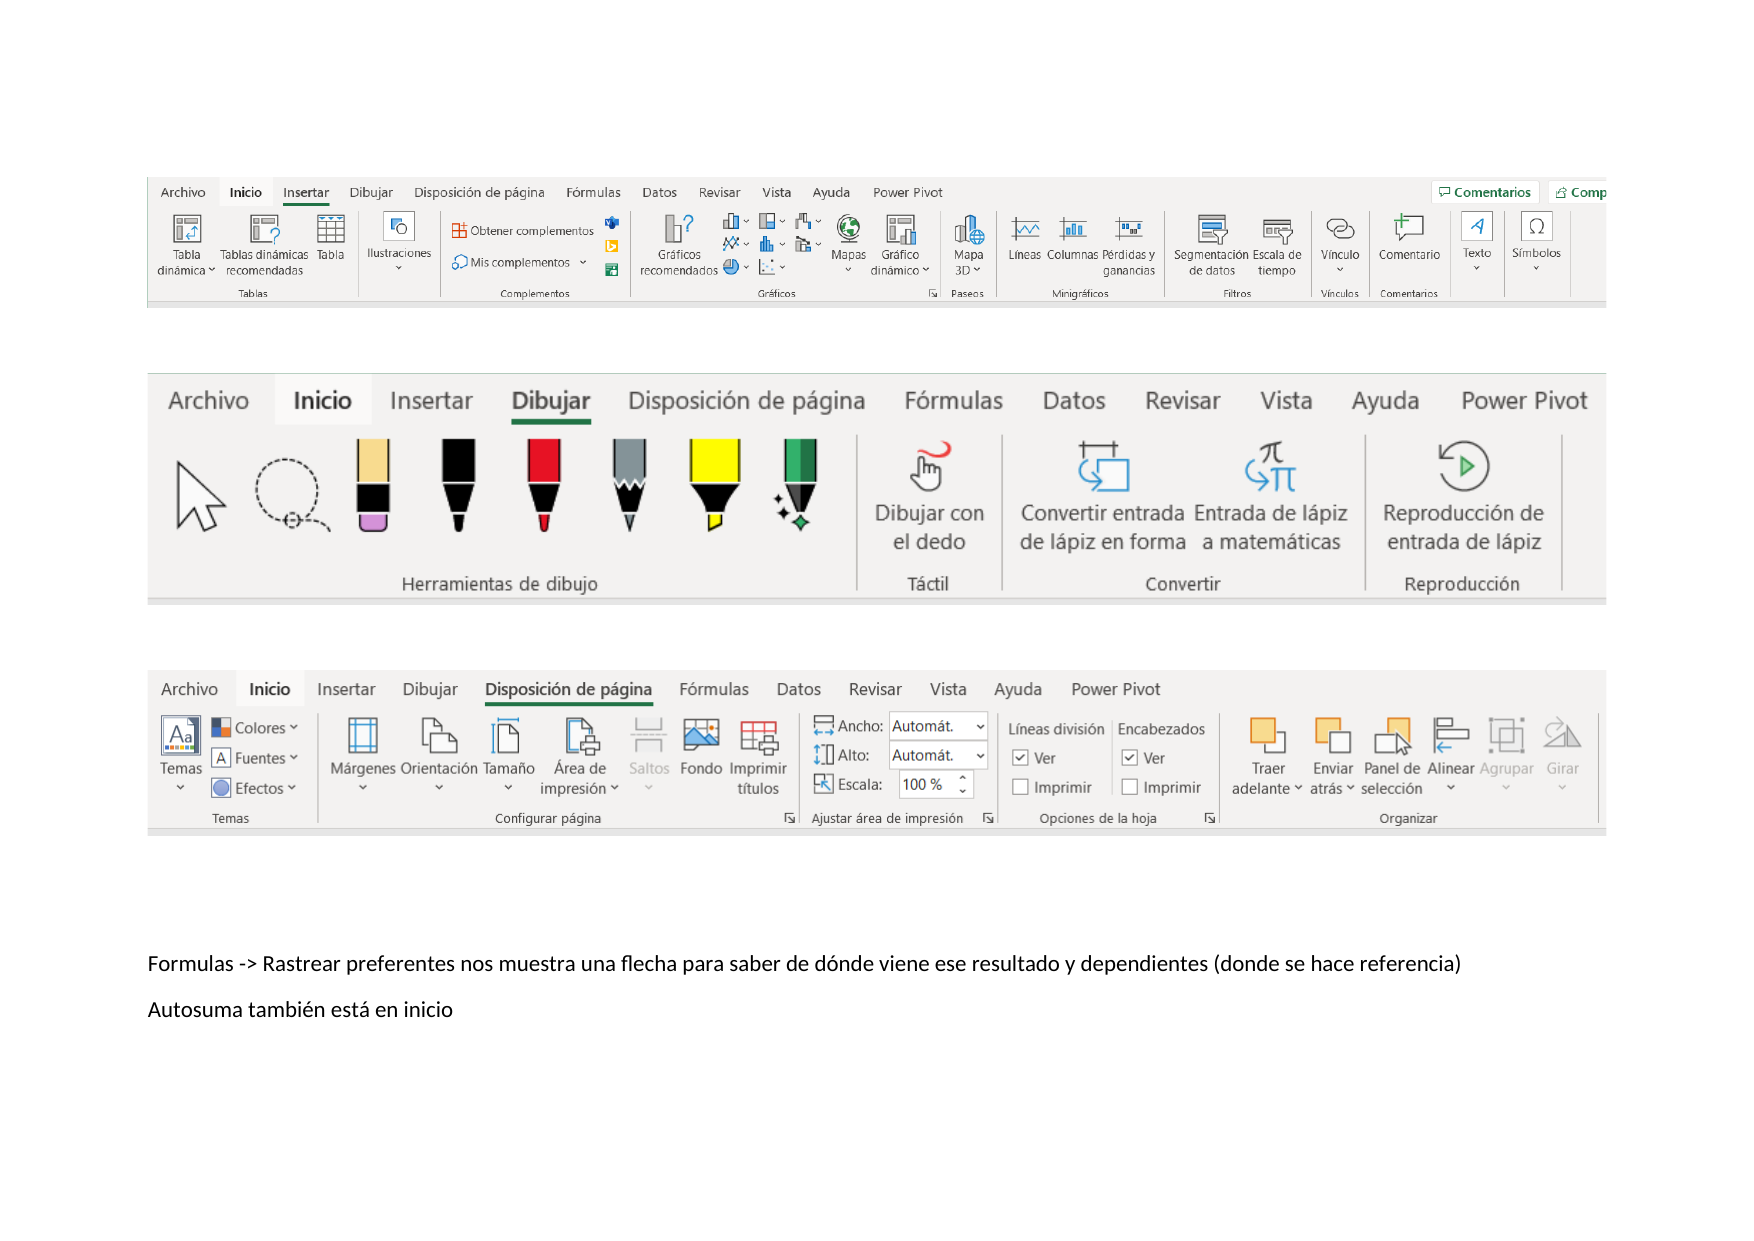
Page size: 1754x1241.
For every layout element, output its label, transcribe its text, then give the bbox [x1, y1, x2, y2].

text Autosuma también está en inicio [148, 996, 1606, 1023]
picture [147, 670, 1607, 836]
picture [147, 373, 1607, 605]
text Formulas -> Rastrear preferentes nos muestra una flecha para saber de dónde viene ese resultado y dependientes (donde se hace referencia) [148, 949, 1606, 977]
picture [147, 177, 1607, 308]
